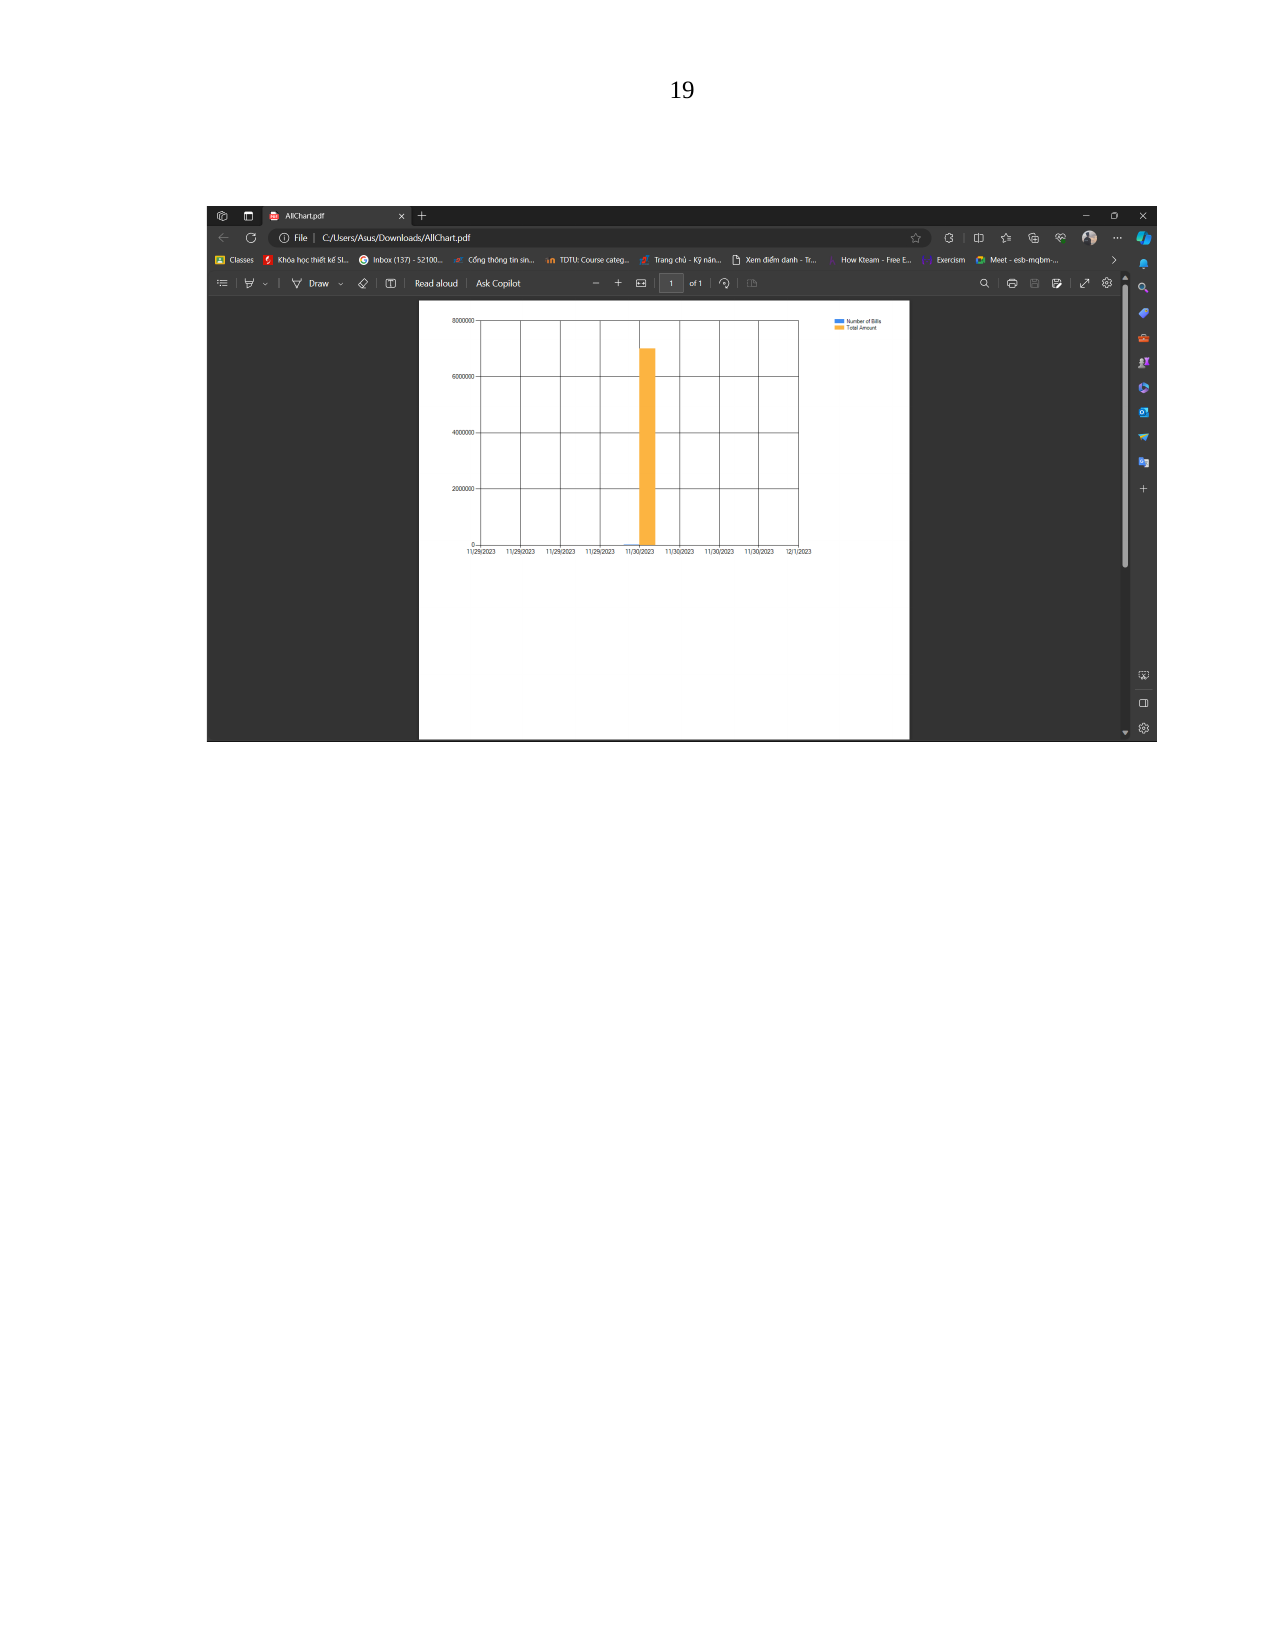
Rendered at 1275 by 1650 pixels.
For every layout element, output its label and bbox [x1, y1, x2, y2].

picture [206, 206, 1157, 742]
